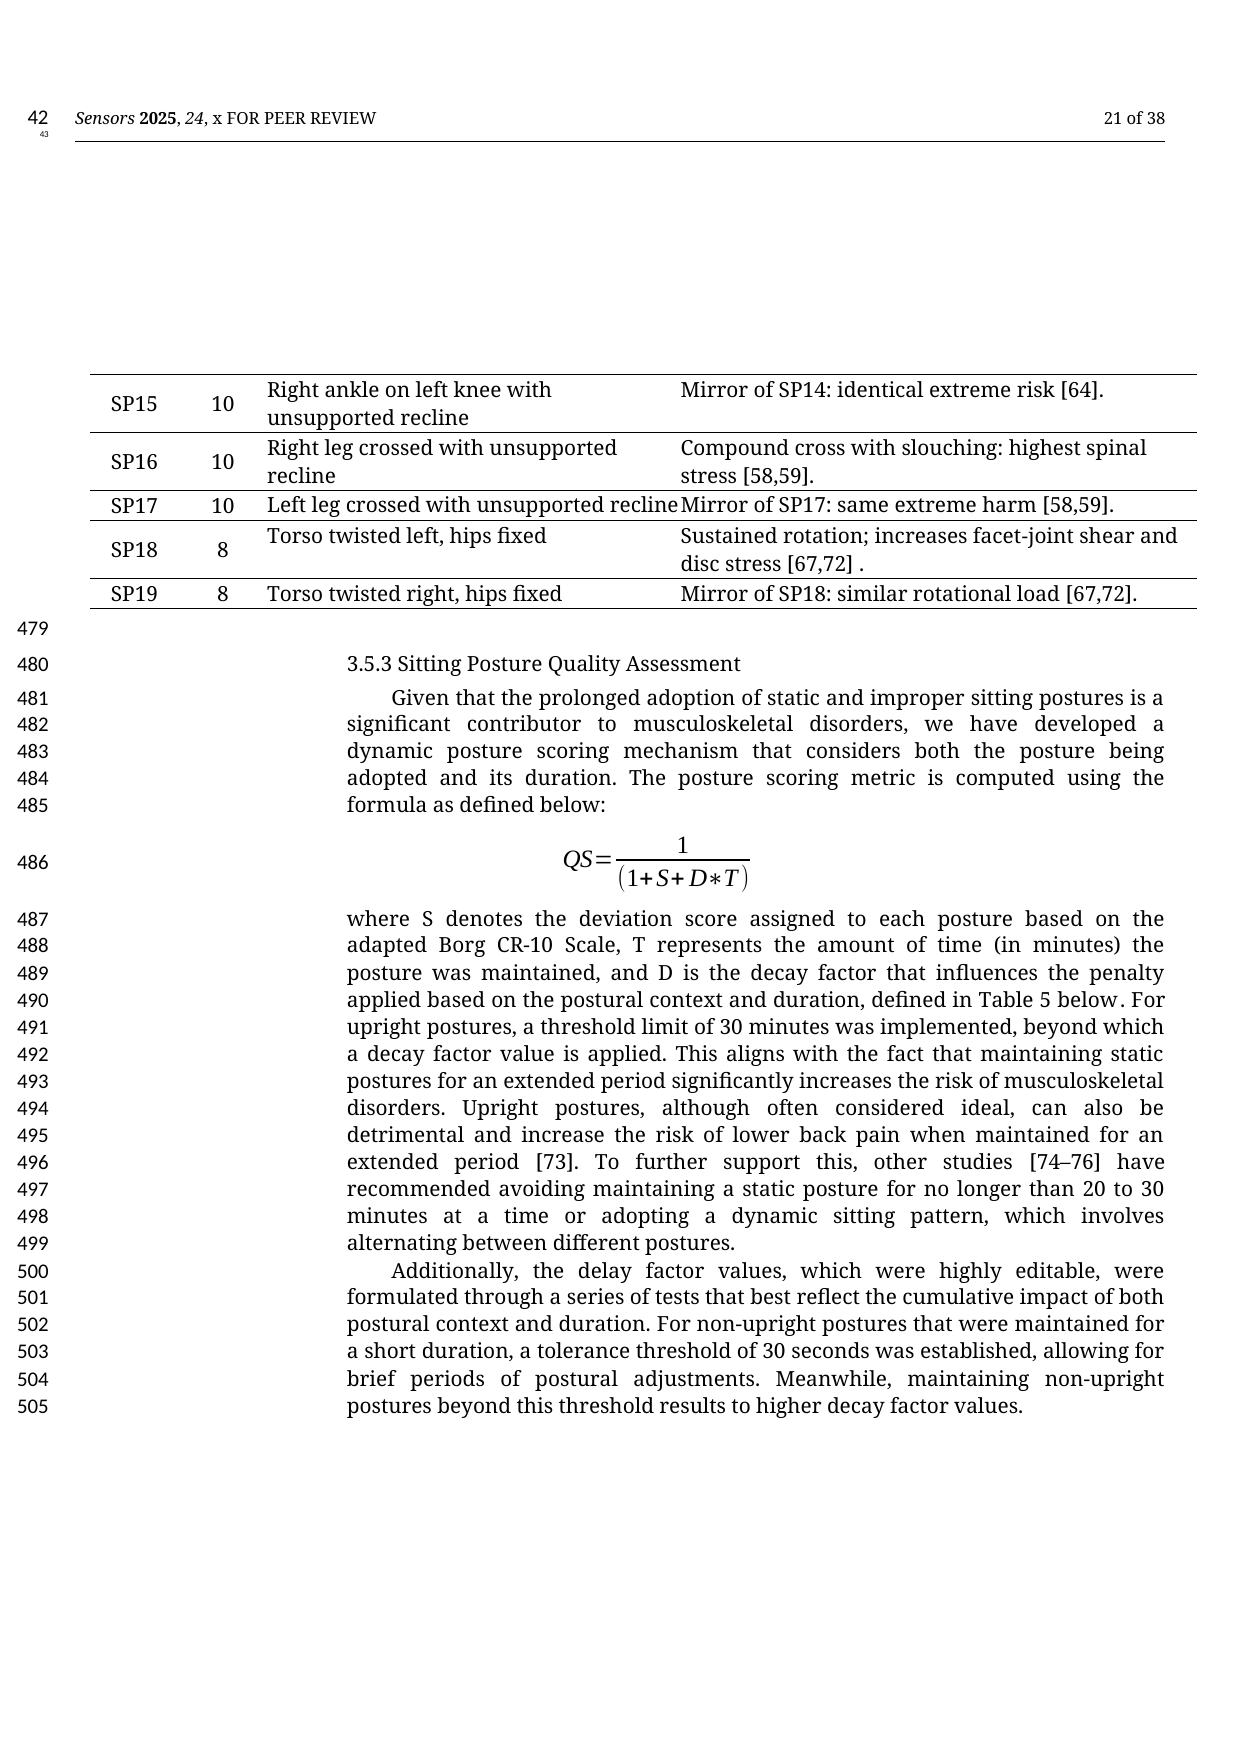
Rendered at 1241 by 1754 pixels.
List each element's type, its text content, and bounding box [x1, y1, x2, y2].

table_cell SP17 [90, 491, 178, 520]
table_cell 8 [178, 579, 267, 608]
table_cell Mirror of SP17: same extreme harm [58,59]. [680, 491, 1197, 520]
table_cell Right leg crossed with unsupported recline [267, 433, 680, 489]
table_cell Mirror of SP18: similar rotational load [67,72]. [680, 579, 1197, 608]
table_cell SP18 [90, 521, 178, 578]
table_cell Torso twisted right, hips fixed [267, 579, 680, 608]
table_cell 10 [178, 491, 267, 520]
table_cell Right ankle on left knee with unsupported recline [267, 375, 680, 432]
text Given that the prolonged adoption of static and improper sitting postures is a significant contributor to musculoskeletal disorders, we have developed a dynamic posture scoring mechanism that considers both the posture being adopted and its duration. The posture scoring metric is computed using the formula as defined below: [347, 683, 1165, 819]
table_cell Compound cross with slouching: highest spinal stress [58,59]. [680, 433, 1197, 489]
text Additionally, the delay factor values, which were highly editable, were formulated through a series of tests that best reflect the cumulative impact of both postural context and duration. For non-upright postures that were maintained for a short duration, a tolerance threshold of 30 seconds was established, allowing for brief periods of postural adjustments. Meanwhile, maintaining non-upright postures beyond this threshold results to higher decay factor values. [347, 1257, 1165, 1419]
table_cell 8 [178, 521, 267, 578]
text where S denotes the deviation score assigned to each posture based on the adapted Borg CR-10 Scale, T represents the amount of time (in minutes) the posture was maintained, and D is the decay factor that influences the penalty applied based on the postural context and duration, defined in Table 5 below. For upright postures, a threshold limit of 30 minutes was implemented, beyond which a decay factor value is applied. This aligns with the fact that maintaining static postures for an extended period significantly increases the risk of musculoskeletal disorders. Upright postures, although often considered ideal, can also be detrimental and increase the risk of lower back pain when maintained for an extended period [73]. To further support this, other studies [74–76] have recommended avoiding maintaining a static posture for no longer than 20 to 30 minutes at a time or adopting a dynamic sitting pattern, which involves alternating between different postures. [347, 905, 1165, 1257]
table_cell SP16 [90, 433, 178, 489]
table_cell 10 [178, 433, 267, 489]
table_cell Mirror of SP14: identical extreme risk [64]. [680, 375, 1197, 432]
table_cell SP15 [90, 375, 178, 432]
subtitle 3.5.3 Sitting Posture Quality Assessment [347, 650, 1165, 677]
table_cell Torso twisted left, hips fixed [267, 521, 680, 578]
table_cell SP19 [90, 579, 178, 608]
table_cell Left leg crossed with unsupported recline [267, 491, 680, 520]
table_cell 10 [178, 375, 267, 432]
table_cell Sustained rotation; increases facet‐joint shear and disc stress [67,72] . [680, 521, 1197, 578]
